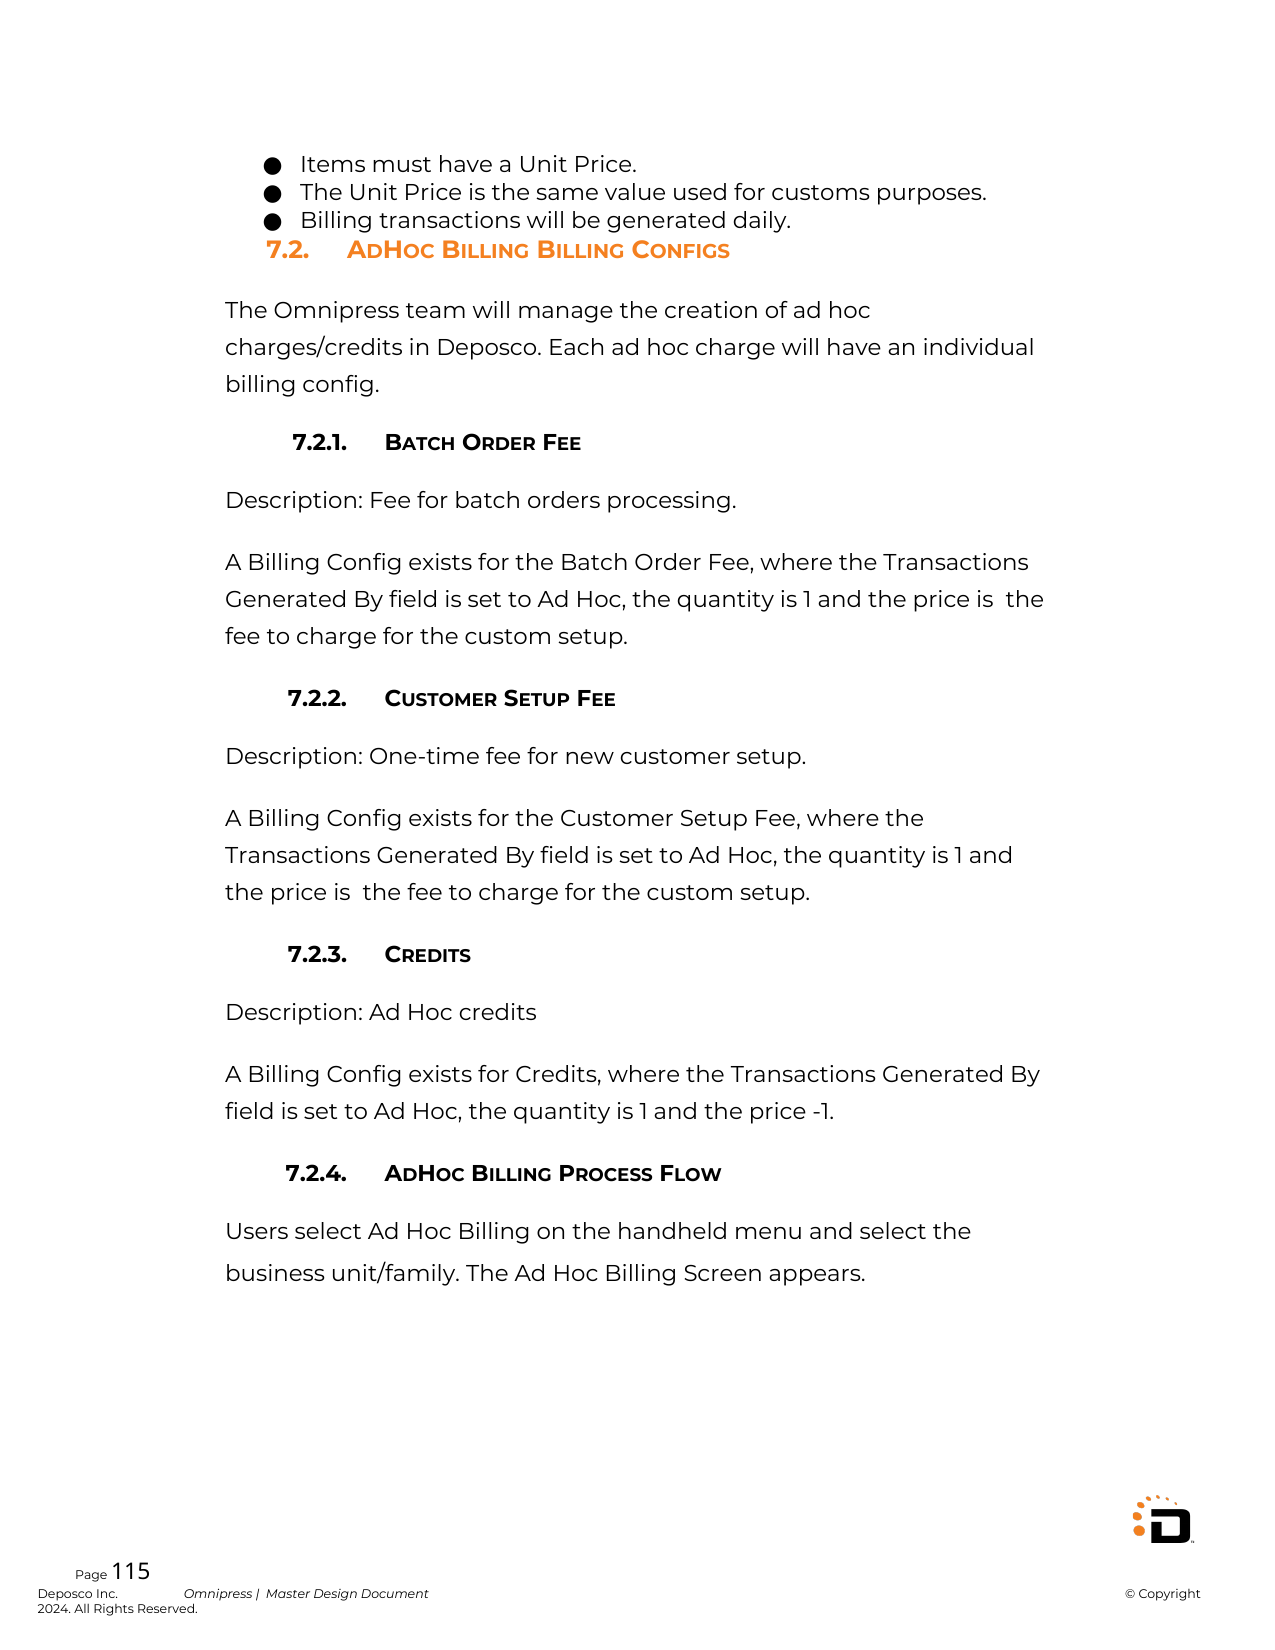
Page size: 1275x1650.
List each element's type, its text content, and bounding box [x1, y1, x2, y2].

list Billing transactions will be generated daily. [262, 207, 1050, 234]
subtitle Customer Setup Fee [347, 684, 1050, 712]
text Description: Ad Hoc credits [225, 998, 1050, 1026]
list Items must have a Unit Price. [262, 151, 1050, 179]
text Description: Fee for batch orders processing. [225, 486, 1050, 514]
subtitle Credits [347, 940, 1050, 968]
list The Unit Price is the same value used for customs purposes. [262, 179, 1050, 207]
text A Billing Config exists for Credits, where the Transactions Generated By field is set to Ad Hoc, the quantity is 1 and the price -1. [225, 1060, 1050, 1125]
text Description: One-time fee for new customer setup. [225, 742, 1050, 770]
subtitle AdHoc Billing Process Flow [347, 1159, 1050, 1187]
text A Billing Config exists for the Batch Order Fee, where the Transactions Generated By field is set to Ad Hoc, the quantity is 1 and the price is the fee to charge for the custom setup. [225, 548, 1050, 650]
picture [1132, 1495, 1195, 1543]
text A Billing Config exists for the Customer Setup Fee, where the Transactions Generated By field is set to Ad Hoc, the quantity is 1 and the price is the fee to charge for the custom setup. [225, 804, 1050, 906]
subtitle AdHoc Billing Billing Configs [309, 234, 1050, 265]
text Users select Ad Hoc Billing on the handheld menu and select the business unit/family. The Ad Hoc Billing Screen appears. [225, 1217, 1050, 1300]
subtitle Batch Order Fee [347, 428, 1050, 456]
text The Omnipress team will manage the creation of ad hoc charges/credits in Deposco. Each ad hoc charge will have an individual billing config. [225, 296, 1050, 398]
